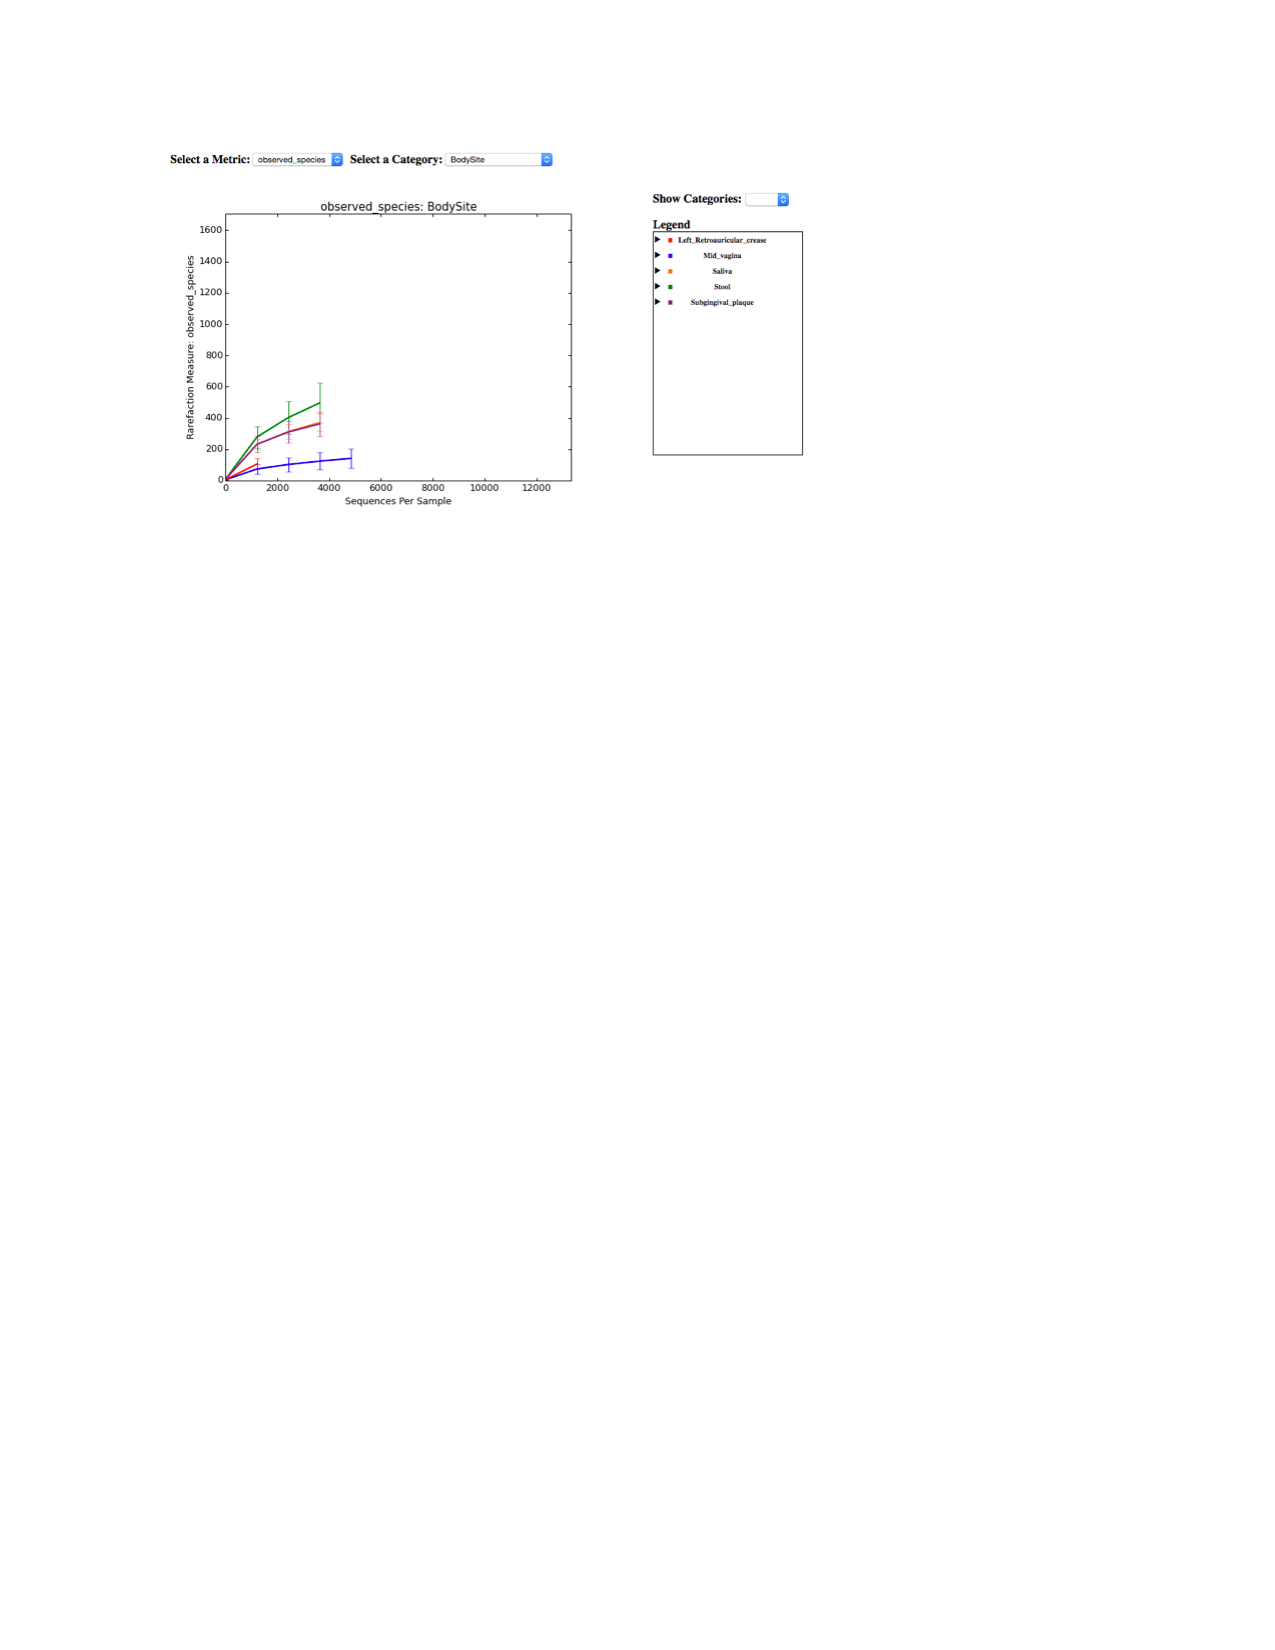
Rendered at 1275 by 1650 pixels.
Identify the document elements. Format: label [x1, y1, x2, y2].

picture [168, 150, 815, 517]
